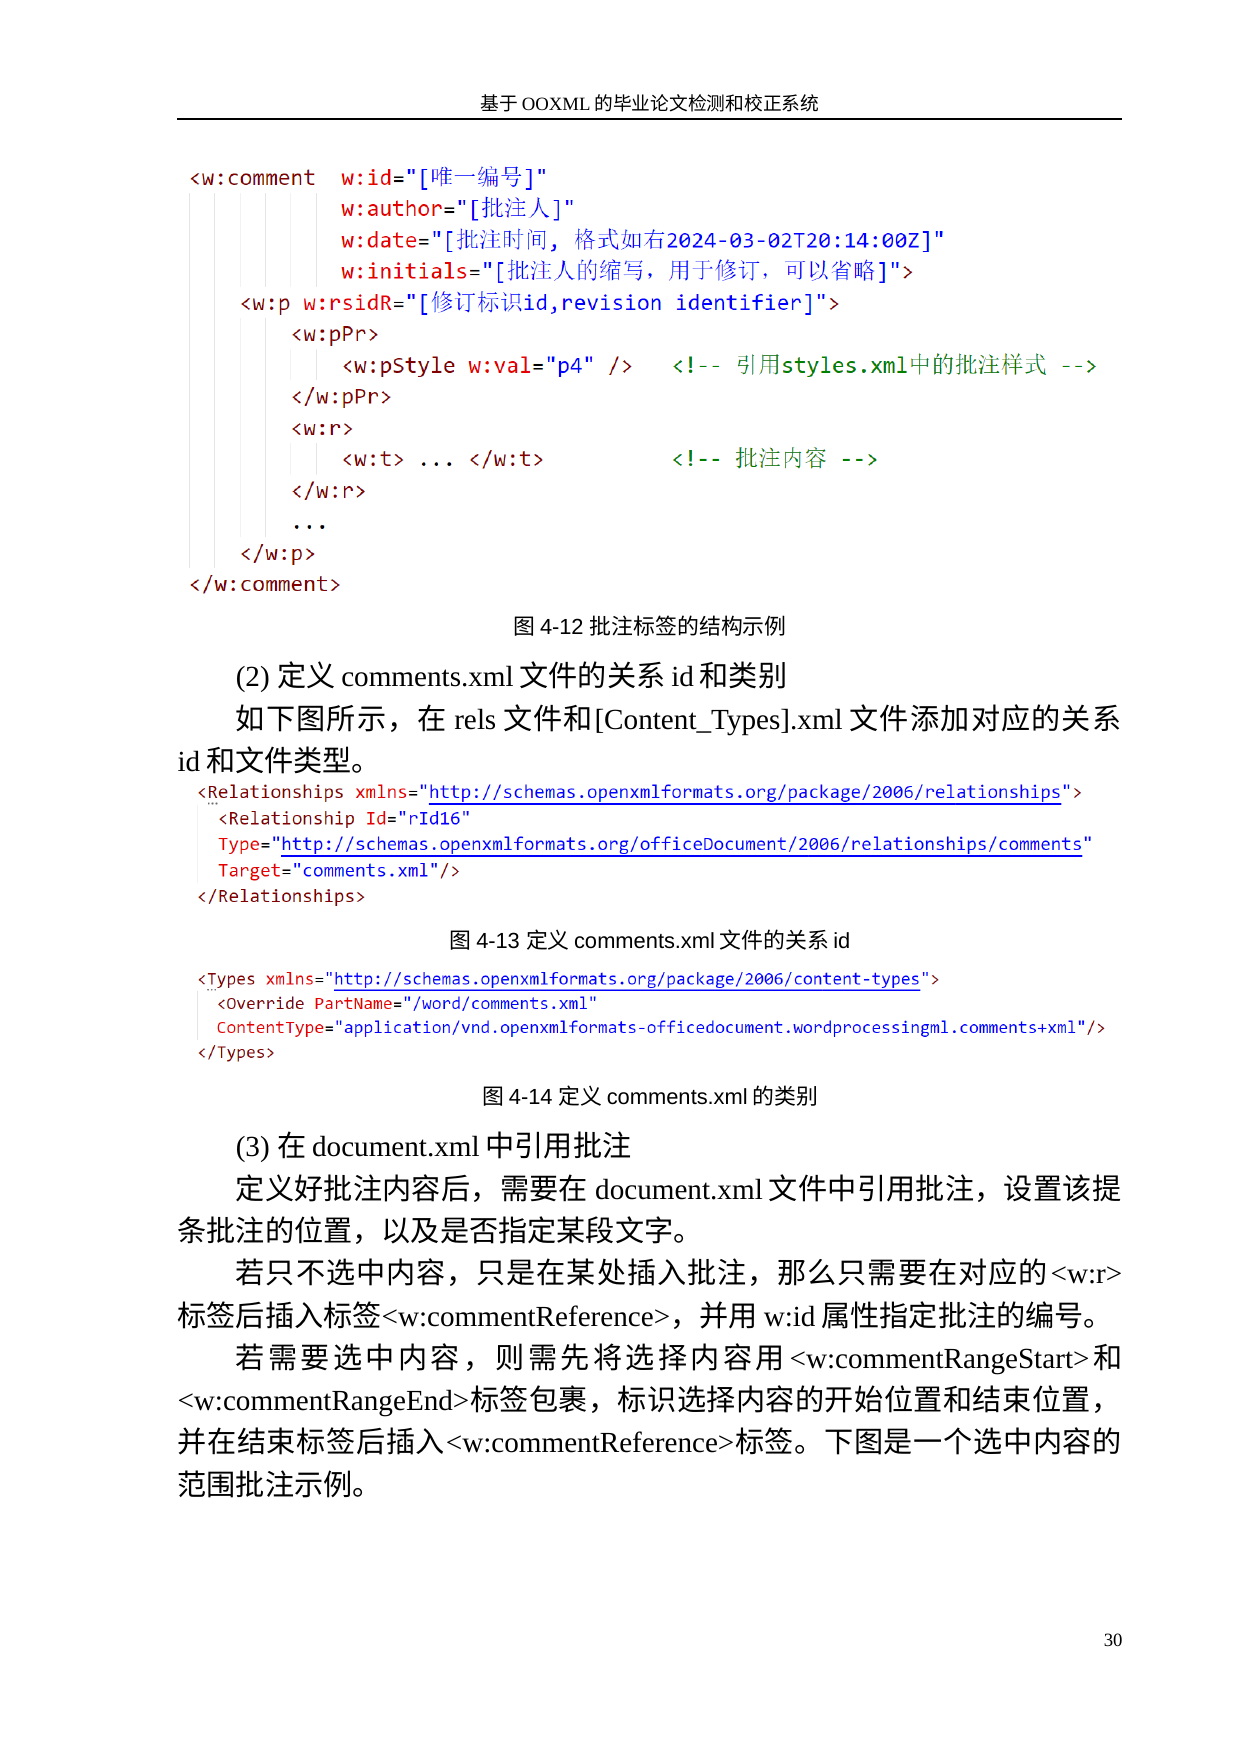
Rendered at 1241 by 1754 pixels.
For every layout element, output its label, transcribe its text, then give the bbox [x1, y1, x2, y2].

picture [194, 780, 1106, 911]
list 若只不选中内容，只是在某处插入批注，那么只需要在对应的<w:r>标签后插入标签<w:commentReference>，并用w:id属性指定批注的编号。 [177, 1250, 1122, 1334]
list 定义comments.xml文件的关系id和类别 [177, 653, 1122, 695]
list 定义好批注内容后，需要在document.xml文件中引用批注，设置该提条批注的位置，以及是否指定某段文字。 [177, 1165, 1122, 1250]
list 若需要选中内容，则需先将选择内容用<w:commentRangeStart>和<w:commentRangeEnd>标签包裹，标识选择内容的开始位置和结束位置，并在结束标签后插入<w:commentReference>标签。下图是一个选中内容的范围批注示例。 [177, 1334, 1122, 1503]
picture [177, 163, 1117, 597]
list 在document.xml中引用批注 [177, 1123, 1122, 1165]
picture [188, 967, 1112, 1067]
list 如下图所示，在rels文件和[Content_Types].xml文件添加对应的关系id和文件类型。 [177, 695, 1122, 780]
